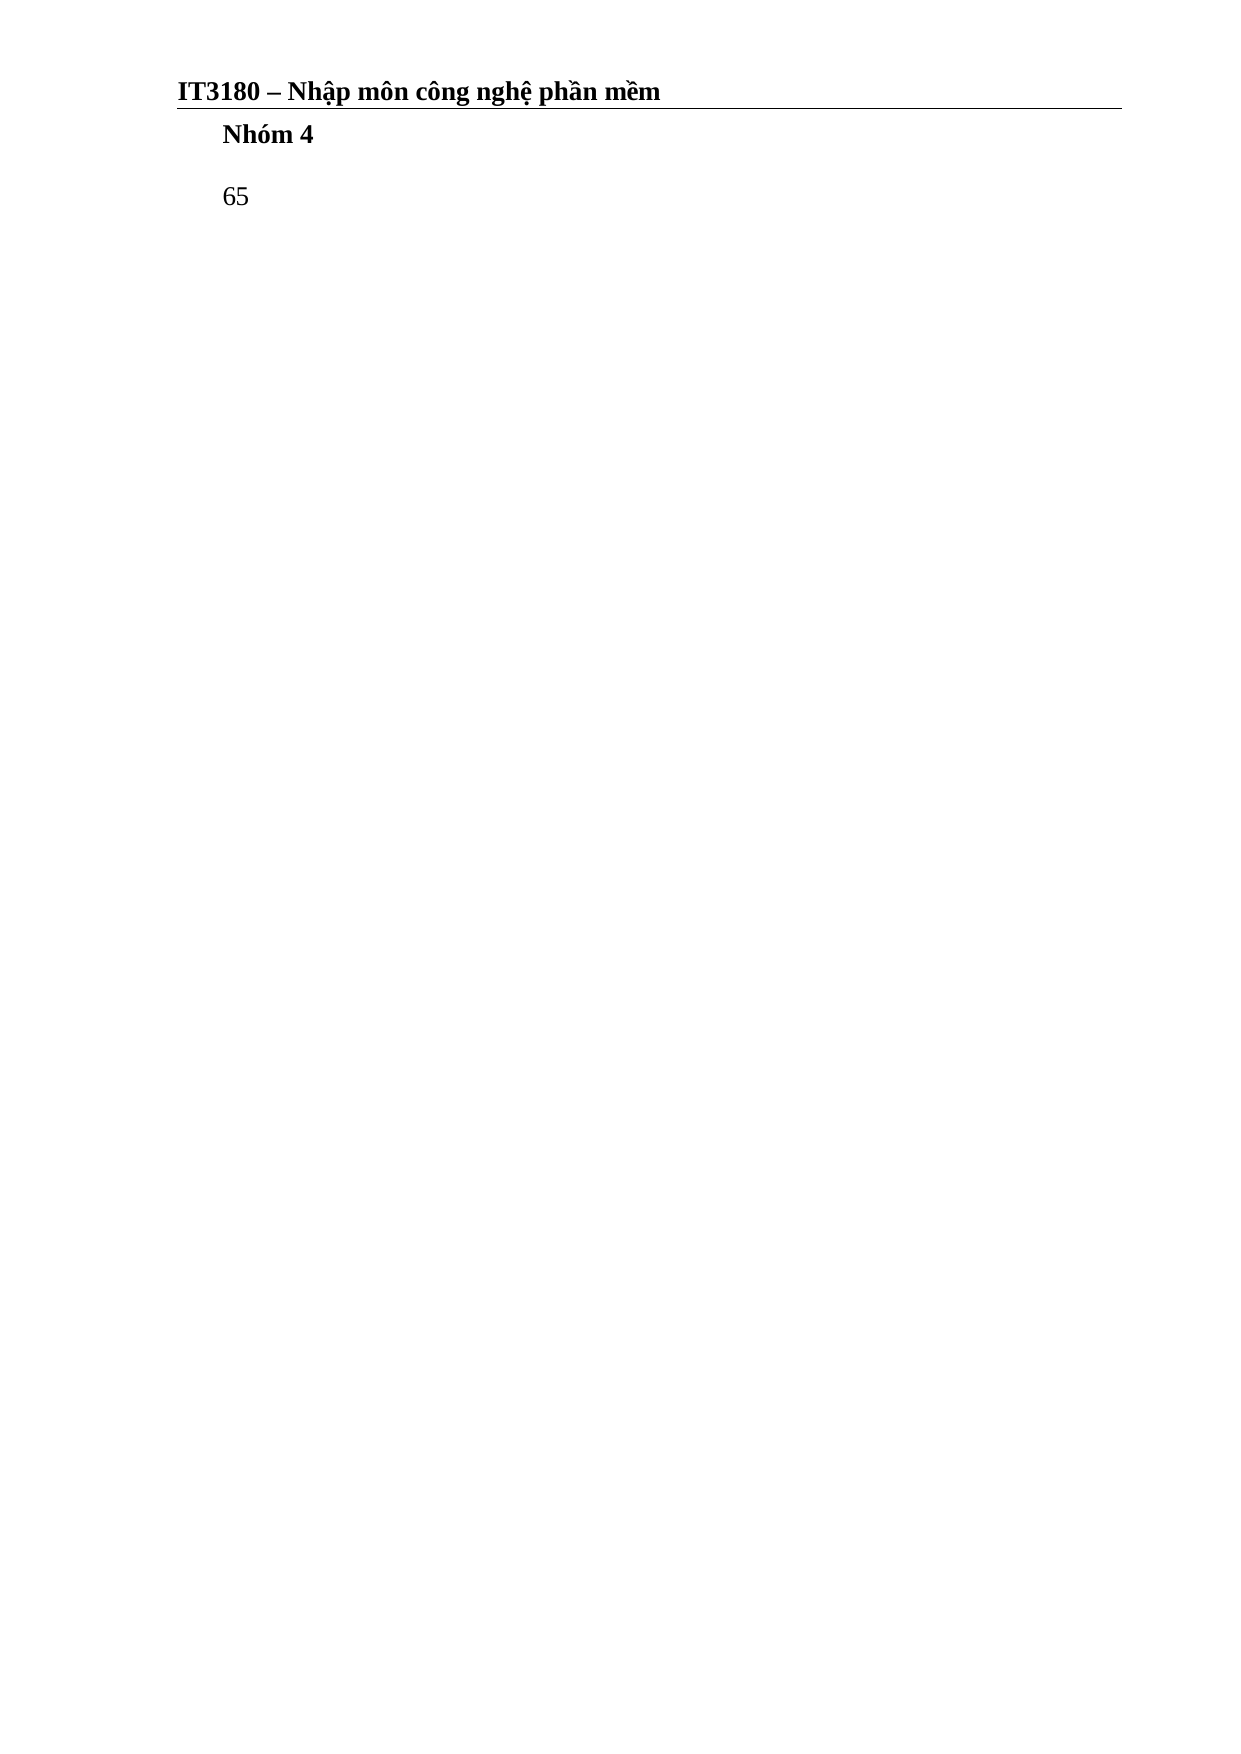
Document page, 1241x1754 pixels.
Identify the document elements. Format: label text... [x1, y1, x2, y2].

text Nhóm 4 65 [222, 118, 1152, 215]
